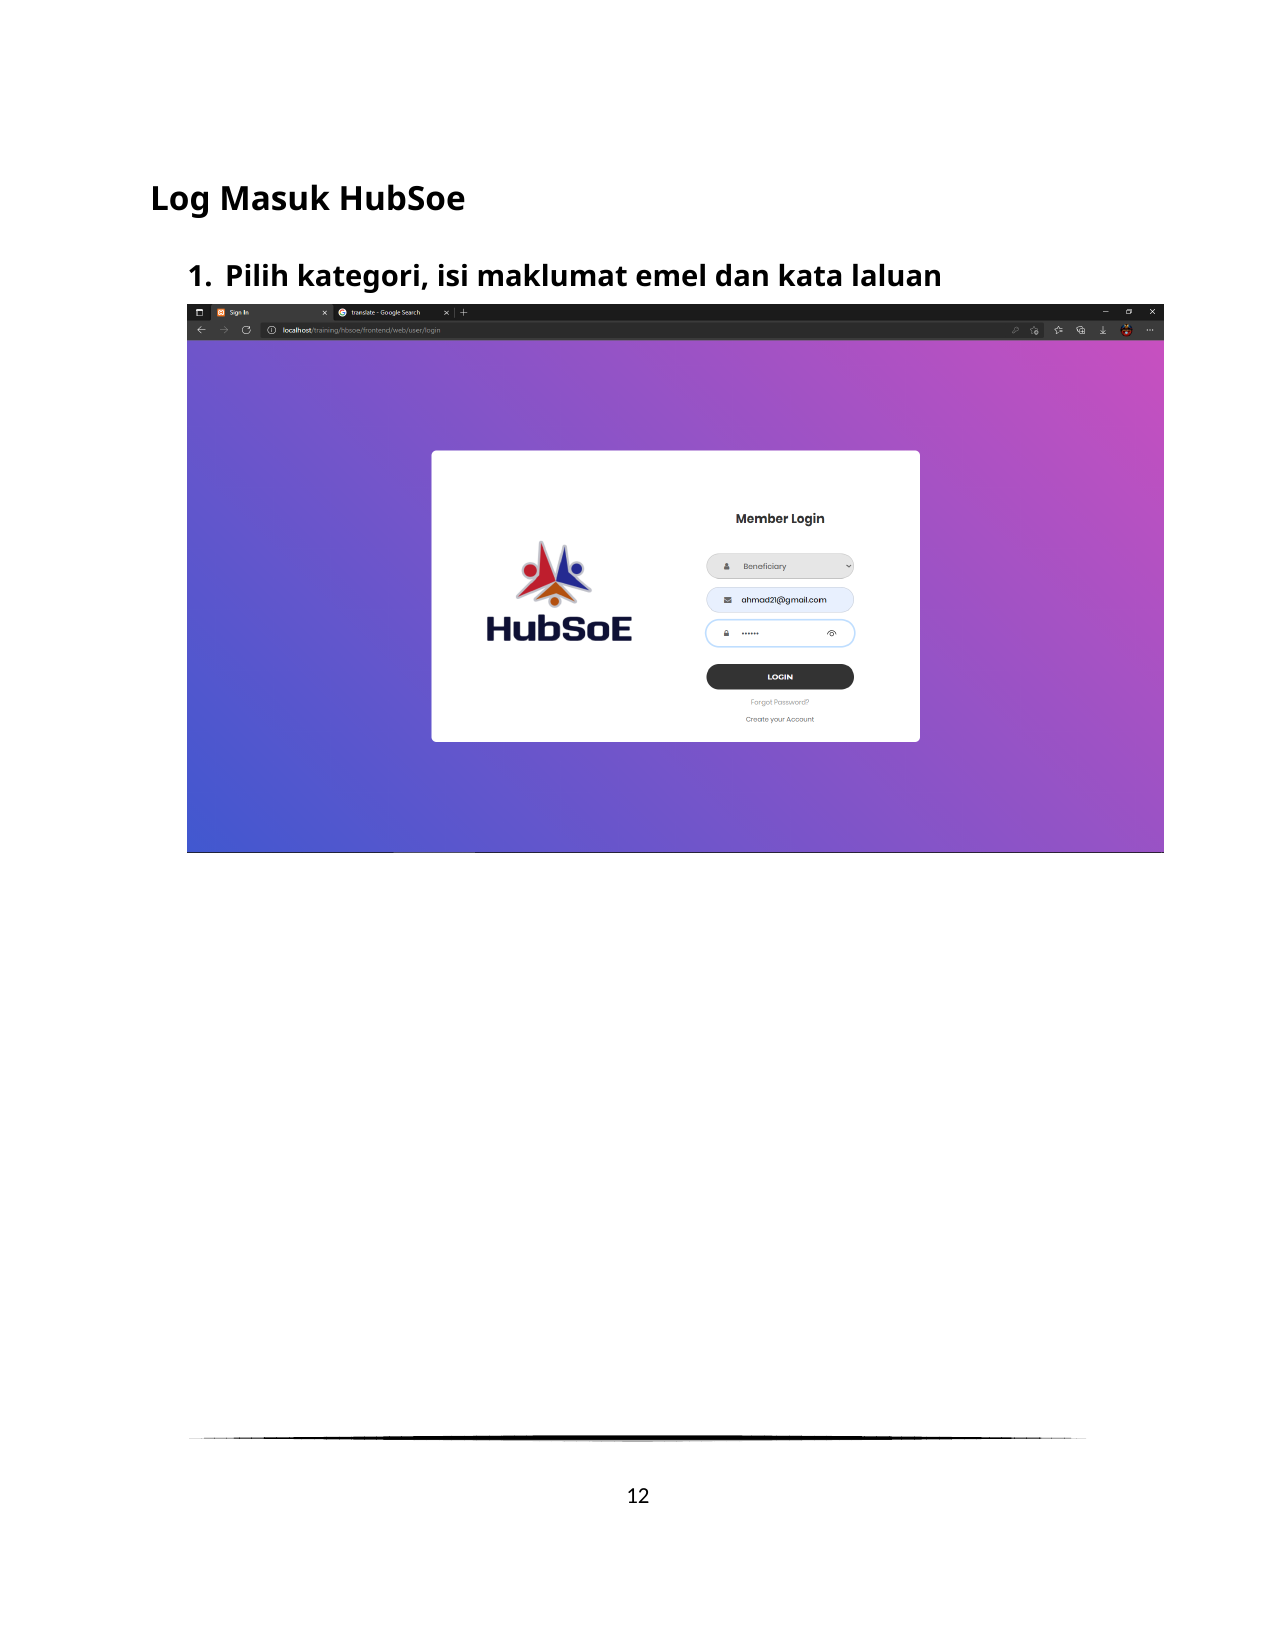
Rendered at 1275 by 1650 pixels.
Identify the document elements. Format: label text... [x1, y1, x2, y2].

picture [189, 1434, 1087, 1442]
subtitle Pilih kategori, isi maklumat emel dan kata laluan [187, 255, 1125, 295]
picture [187, 304, 1164, 853]
subtitle Log Masuk HubSoe [150, 175, 1125, 220]
